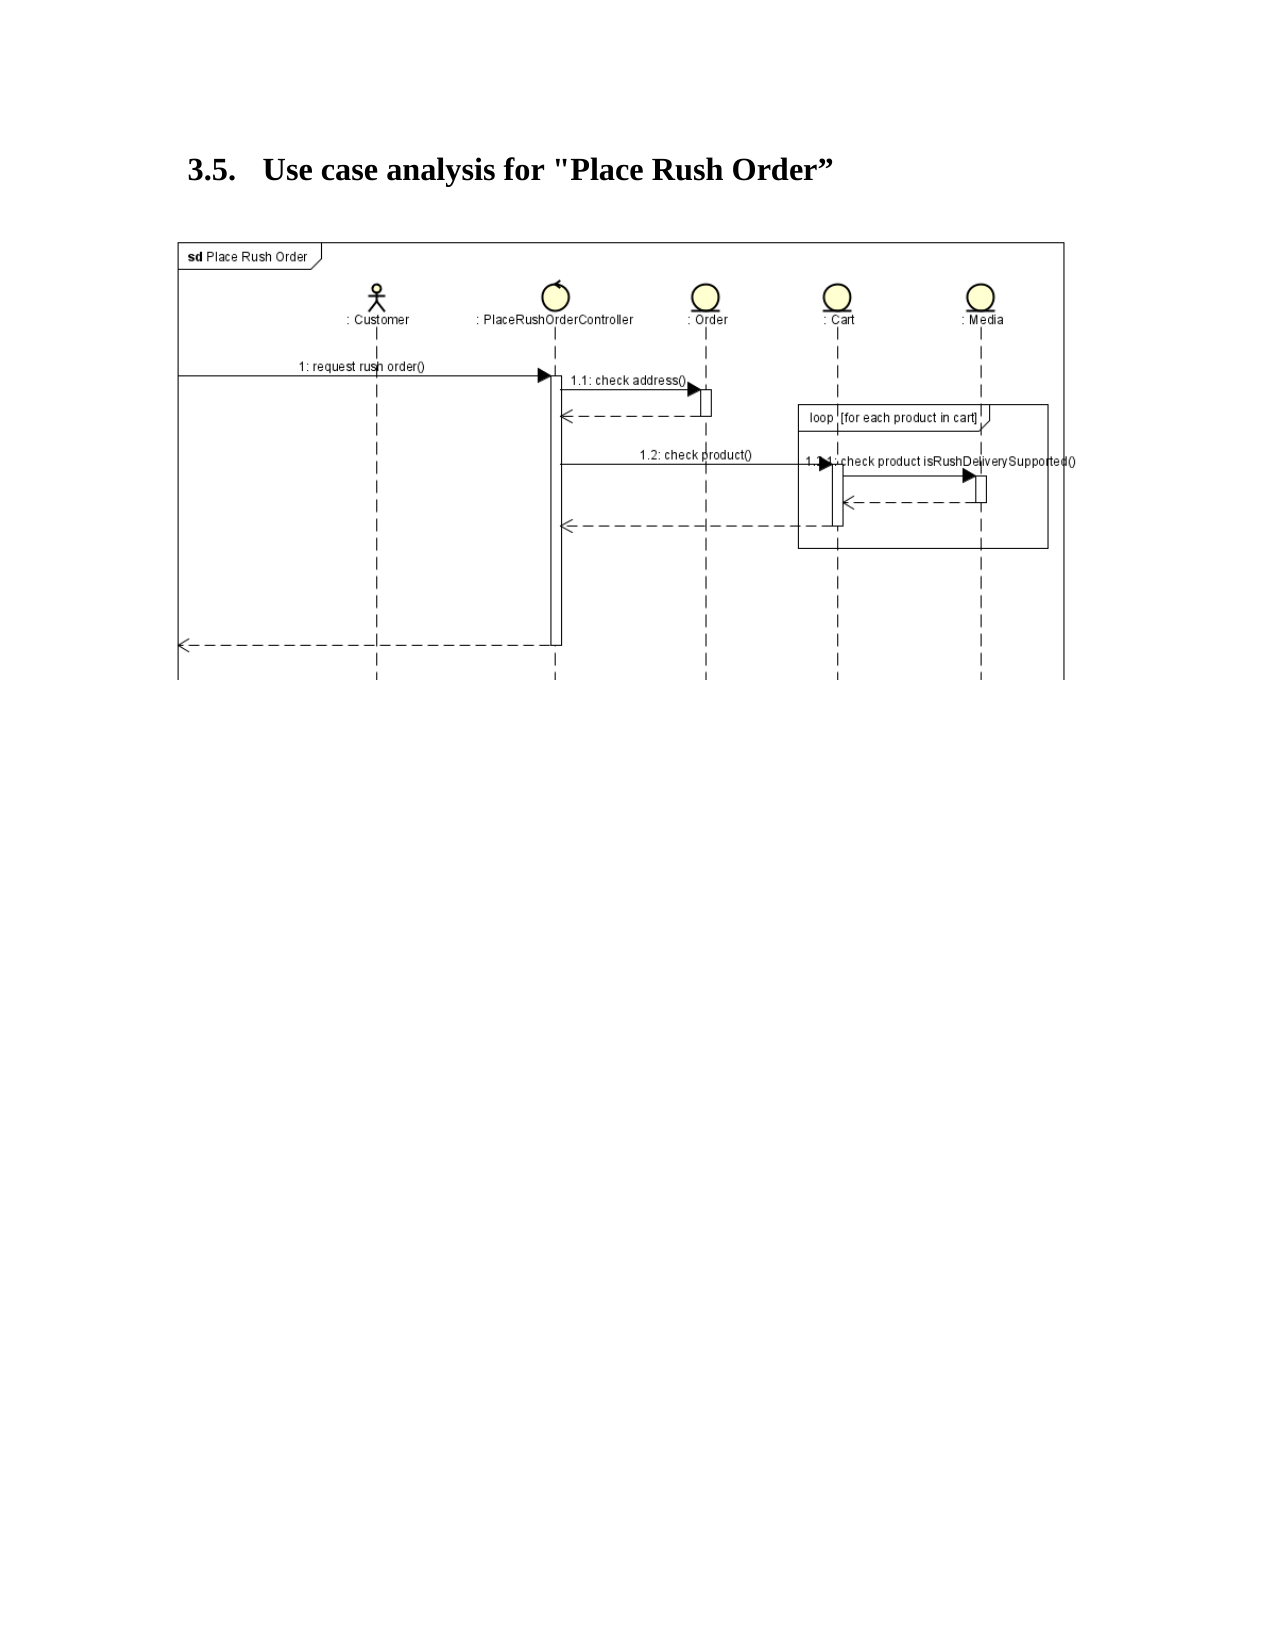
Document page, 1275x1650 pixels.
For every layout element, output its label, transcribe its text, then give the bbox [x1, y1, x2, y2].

list Use case analysis for "Place Rush Order” [187, 150, 1125, 187]
picture [150, 206, 1124, 680]
